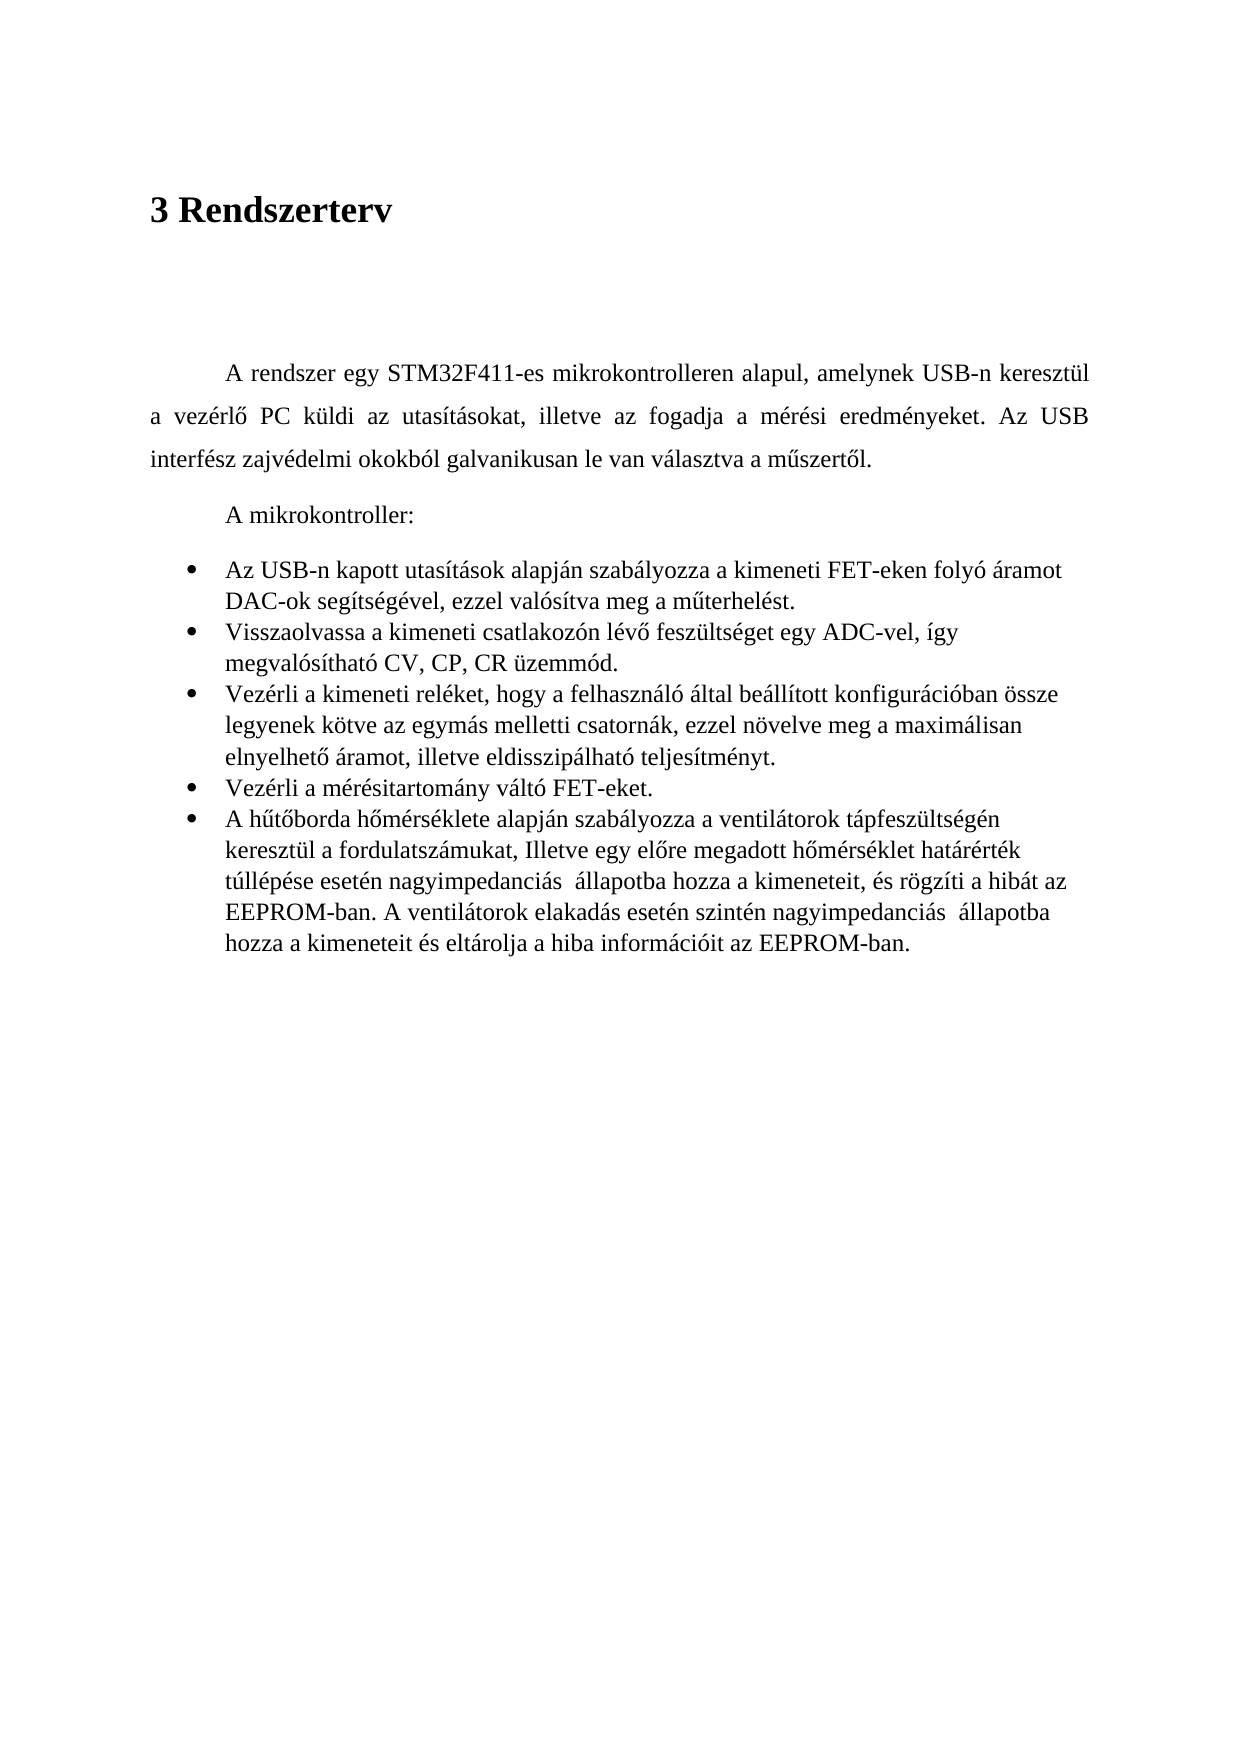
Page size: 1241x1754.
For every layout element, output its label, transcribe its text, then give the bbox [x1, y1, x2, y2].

text A mikrokontroller: [150, 500, 1090, 528]
list A hűtőborda hőmérséklete alapján szabályozza a ventilátorok tápfeszültségén keresztül a fordulatszámukat, Illetve egy előre megadott hőmérséklet határérték túllépése esetén nagyimpedanciás állapotba hozza a kimeneteit, és rögzíti a hibát az EEPROM-ban. A ventilátorok elakadás esetén szintén nagyimpedanciás állapotba hozza a kimeneteit és eltárolja a hiba információit az EEPROM-ban. [187, 804, 1090, 957]
list Visszaolvassa a kimeneti csatlakozón lévő feszültséget egy ADC-vel, így megvalósítható CV, CP, CR üzemmód. [187, 617, 1090, 677]
list Vezérli a kimeneti reléket, hogy a felhasználó által beállított konfigurációban össze legyenek kötve az egymás melletti csatornák, ezzel növelve meg a maximálisan elnyelhető áramot, illetve eldisszipálható teljesítményt. [187, 679, 1090, 770]
subtitle Rendszerterv [150, 187, 1090, 231]
list Vezérli a mérésitartomány váltó FET-eket. [187, 773, 1090, 801]
text A rendszer egy STM32F411-es mikrokontrolleren alapul, amelynek USB-n keresztül a vezérlő PC küldi az utasításokat, illetve az fogadja a mérési eredményeket. Az USB interfész zajvédelmi okokból galvanikusan le van választva a műszertől. [150, 358, 1090, 473]
list Az USB-n kapott utasítások alapján szabályozza a kimeneti FET-eken folyó áramot DAC-ok segítségével, ezzel valósítva meg a műterhelést. [187, 555, 1090, 615]
